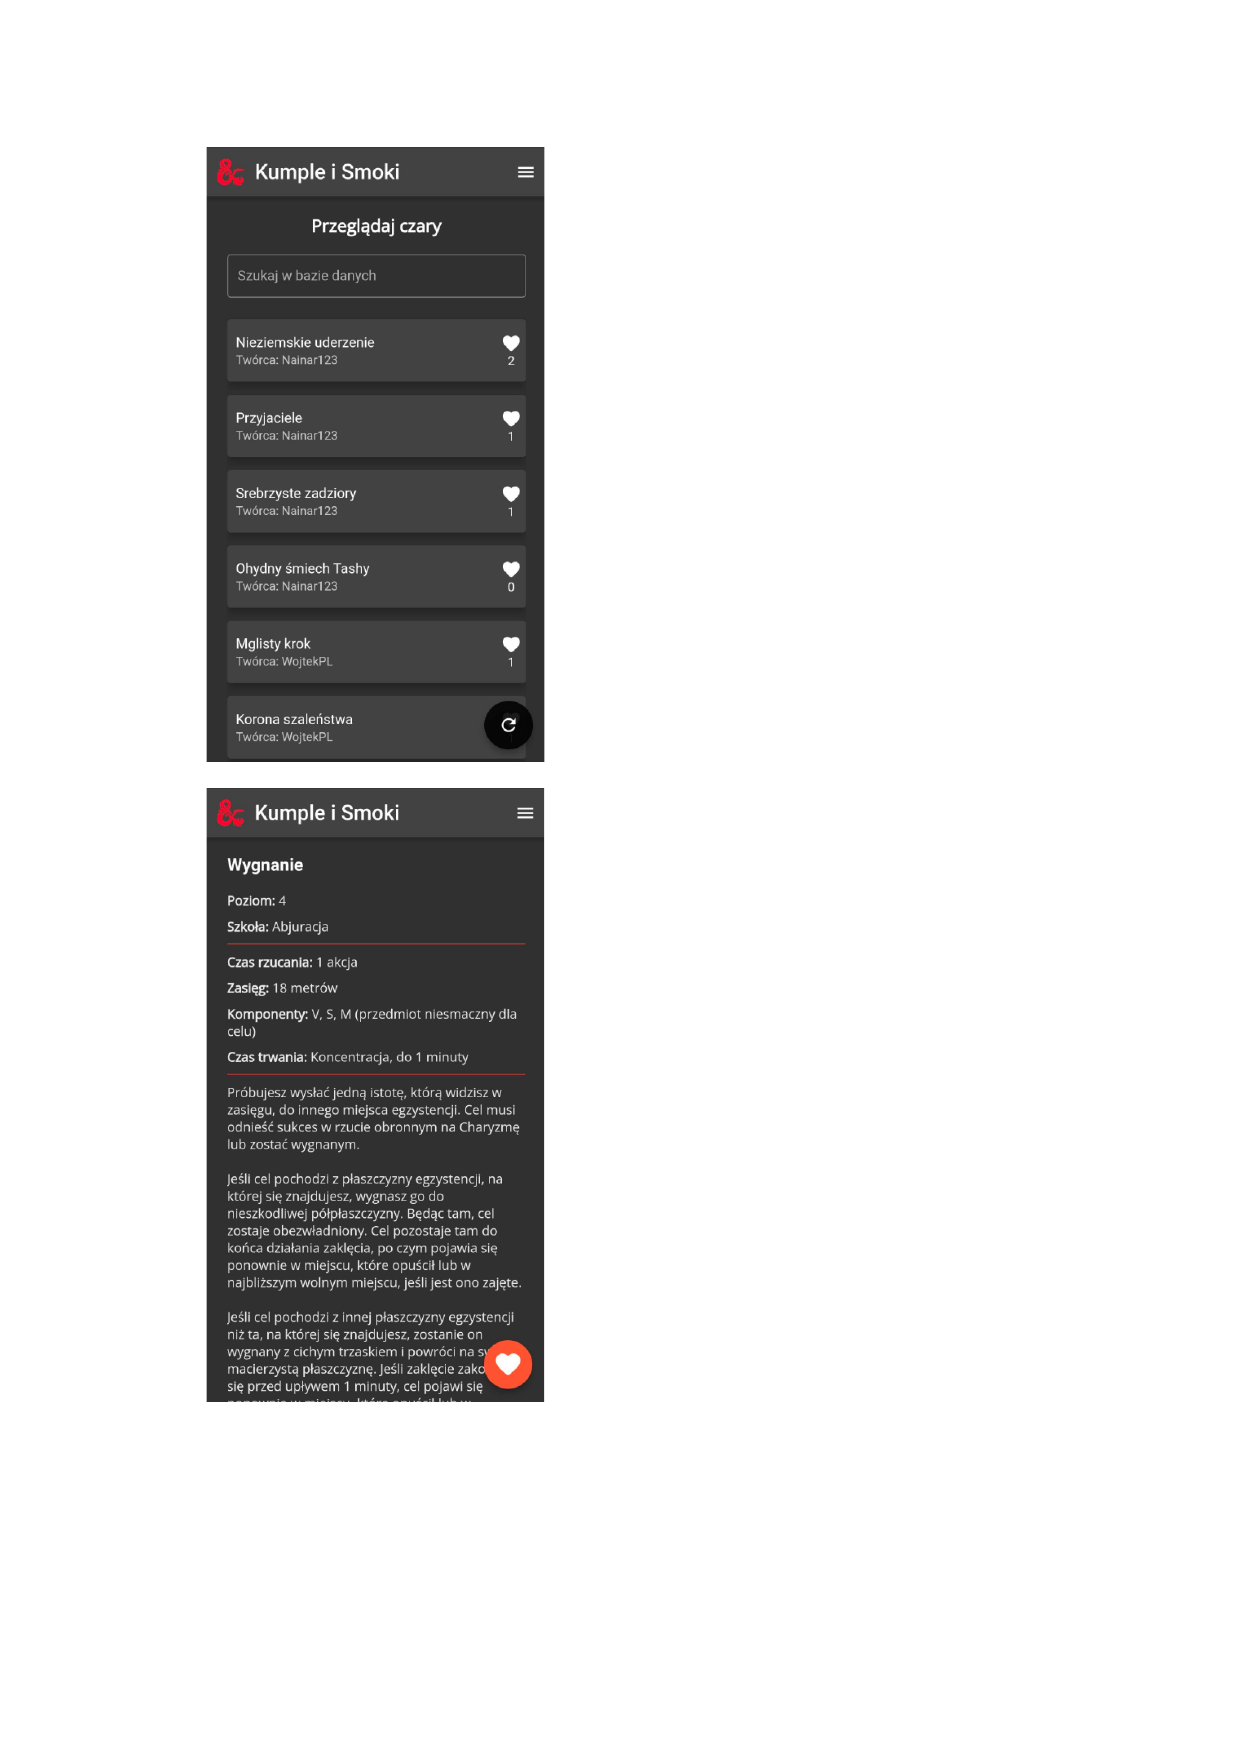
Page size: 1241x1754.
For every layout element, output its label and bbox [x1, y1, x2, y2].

picture [206, 147, 545, 762]
picture [206, 788, 545, 1402]
